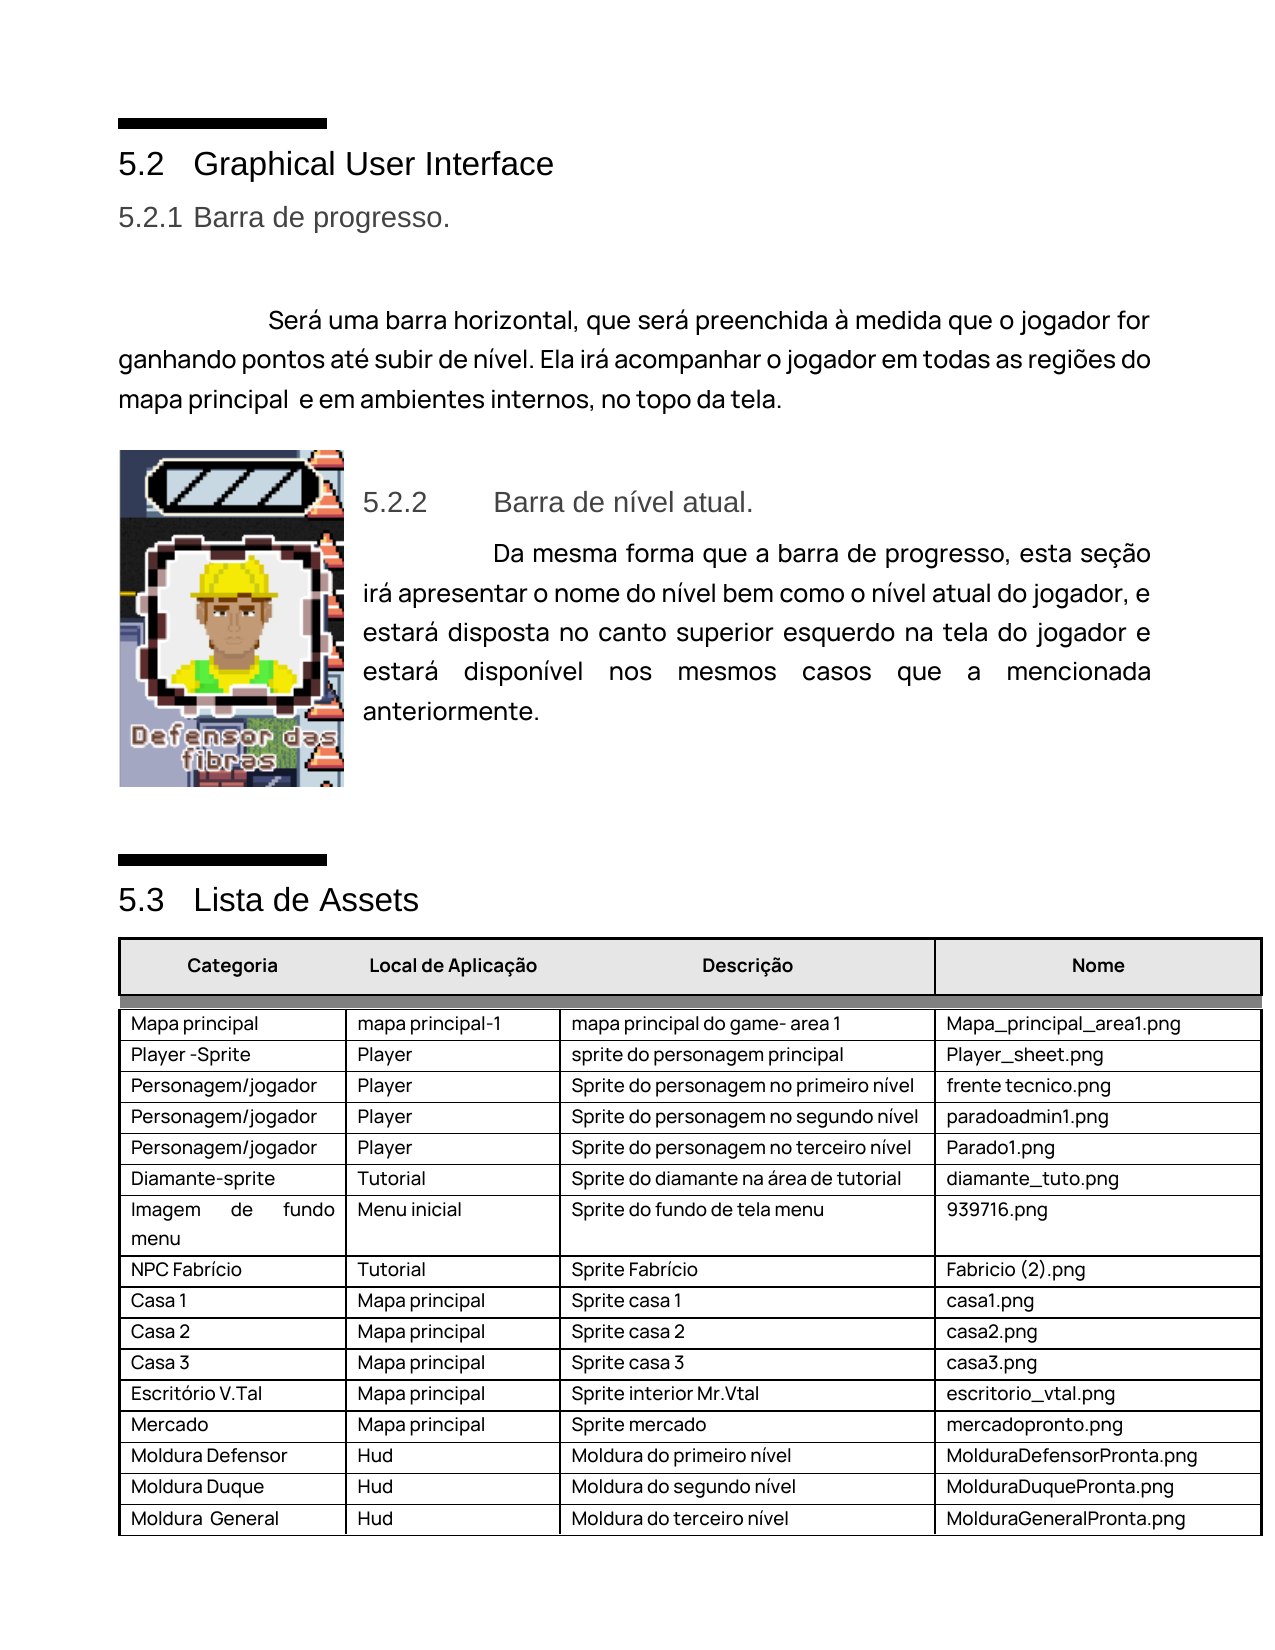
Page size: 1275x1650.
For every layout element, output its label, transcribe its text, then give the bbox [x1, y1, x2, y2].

table_cell sprite do personagem principal [561, 1041, 934, 1071]
table_cell Sprite Fabrício [561, 1257, 934, 1286]
table_cell Sprite do personagem no primeiro nível [561, 1072, 934, 1102]
table_header Local de Aplicação [346, 940, 560, 994]
subtitle Barra de progresso. [118, 200, 1152, 234]
table_cell Moldura General [121, 1505, 345, 1534]
table_cell Mapa_principal_area1.png [936, 1010, 1260, 1039]
table_cell Mapa principal [347, 1381, 559, 1410]
table_cell frente tecnico.png [936, 1072, 1260, 1102]
table_cell 939716.png [936, 1196, 1260, 1255]
table_cell Mapa principal [347, 1350, 559, 1379]
picture [118, 450, 344, 787]
table_cell Mapa principal [347, 1319, 559, 1348]
table_cell casa1.png [936, 1288, 1260, 1317]
table_cell mapa principal-1 [347, 1010, 559, 1039]
table_cell Hud [347, 1505, 559, 1534]
table_cell Tutorial [347, 1257, 559, 1286]
table_cell Personagem/jogador [121, 1134, 345, 1164]
table_cell Sprite do fundo de tela menu [561, 1196, 934, 1255]
table_header Nome [936, 940, 1260, 994]
table_cell Casa 1 [121, 1288, 345, 1317]
table_cell Player [347, 1041, 559, 1071]
table_cell Sprite mercado [561, 1412, 934, 1441]
table_cell Player [347, 1072, 559, 1102]
table_cell Sprite casa 2 [561, 1319, 934, 1348]
table_cell Sprite do personagem no segundo nível [561, 1103, 934, 1133]
table_cell Player [347, 1103, 559, 1133]
table_cell Hud [347, 1474, 559, 1503]
table_cell Hud [347, 1443, 559, 1472]
table_cell mapa principal do game- area 1 [561, 1010, 934, 1039]
table_cell Sprite casa 3 [561, 1350, 934, 1379]
table_cell Mapa principal [121, 1010, 345, 1039]
table_cell Mapa principal [347, 1412, 559, 1441]
table_cell Sprite casa 1 [561, 1288, 934, 1317]
table_cell Casa 2 [121, 1319, 345, 1348]
table_header Categoria [121, 940, 346, 994]
table_cell Personagem/jogador [121, 1072, 345, 1102]
table_cell Sprite interior Mr.Vtal [561, 1381, 934, 1410]
table_cell Moldura Duque [121, 1474, 345, 1503]
table_cell Sprite do diamante na área de tutorial [561, 1165, 934, 1195]
table_cell MolduraGeneralPronta.png [936, 1505, 1260, 1534]
table_cell Escritório V.Tal [121, 1381, 345, 1410]
table_cell escritorio_vtal.png [936, 1381, 1260, 1410]
table_cell [560, 996, 935, 1008]
table_cell [346, 996, 560, 1008]
text Será uma barra horizontal, que será preenchida à medida que o jogador for ganhando pontos até subir de nível. Ela irá acompanhar o jogador em todas as regiões do mapa principal e em ambientes internos, no topo da tela. [118, 303, 1152, 416]
table_cell Tutorial [347, 1165, 559, 1195]
table_cell casa2.png [936, 1319, 1260, 1348]
table_cell MolduraDuquePronta.png [936, 1474, 1260, 1503]
table_cell Imagem de fundo menu [121, 1196, 345, 1255]
table_cell Moldura do primeiro nível [561, 1443, 934, 1472]
table_cell Diamante-sprite [121, 1165, 345, 1195]
table_cell [935, 996, 1262, 1008]
table_cell paradoadmin1.png [936, 1103, 1260, 1133]
table_cell Mapa principal [347, 1288, 559, 1317]
table_cell MolduraDefensorPronta.png [936, 1443, 1260, 1472]
table_cell Moldura do segundo nível [561, 1474, 934, 1503]
subtitle Barra de nível atual. [344, 485, 1152, 519]
table_cell Player_sheet.png [936, 1041, 1260, 1071]
table_cell Fabricio (2).png [936, 1257, 1260, 1286]
table_cell diamante_tuto.png [936, 1165, 1260, 1195]
table_cell Menu inicial [347, 1196, 559, 1255]
subtitle Graphical User Interface [118, 143, 1152, 182]
table_cell mercadopronto.png [936, 1412, 1260, 1441]
table_cell Player [347, 1134, 559, 1164]
table_cell Mercado [121, 1412, 345, 1441]
table_cell Sprite do personagem no terceiro nível [561, 1134, 934, 1164]
text Da mesma forma que a barra de progresso, esta seção irá apresentar o nome do nível bem como o nível atual do jogador, e estará disposta no canto superior esquerdo na tela do jogador e estará disponível nos mesmos casos que a mencionada anteriormente. [344, 536, 1152, 727]
table_cell Personagem/jogador [121, 1103, 345, 1133]
table_cell Moldura Defensor [121, 1443, 345, 1472]
table_cell NPC Fabrício [121, 1257, 345, 1286]
table_cell Parado1.png [936, 1134, 1260, 1164]
table_cell Player -Sprite [121, 1041, 345, 1071]
table_cell [120, 996, 346, 1008]
table_cell Casa 3 [121, 1350, 345, 1379]
table_header Descrição [560, 940, 934, 994]
table_cell casa3.png [936, 1350, 1260, 1379]
subtitle Lista de Assets [118, 880, 1152, 918]
table_cell Moldura do terceiro nível [561, 1505, 934, 1534]
